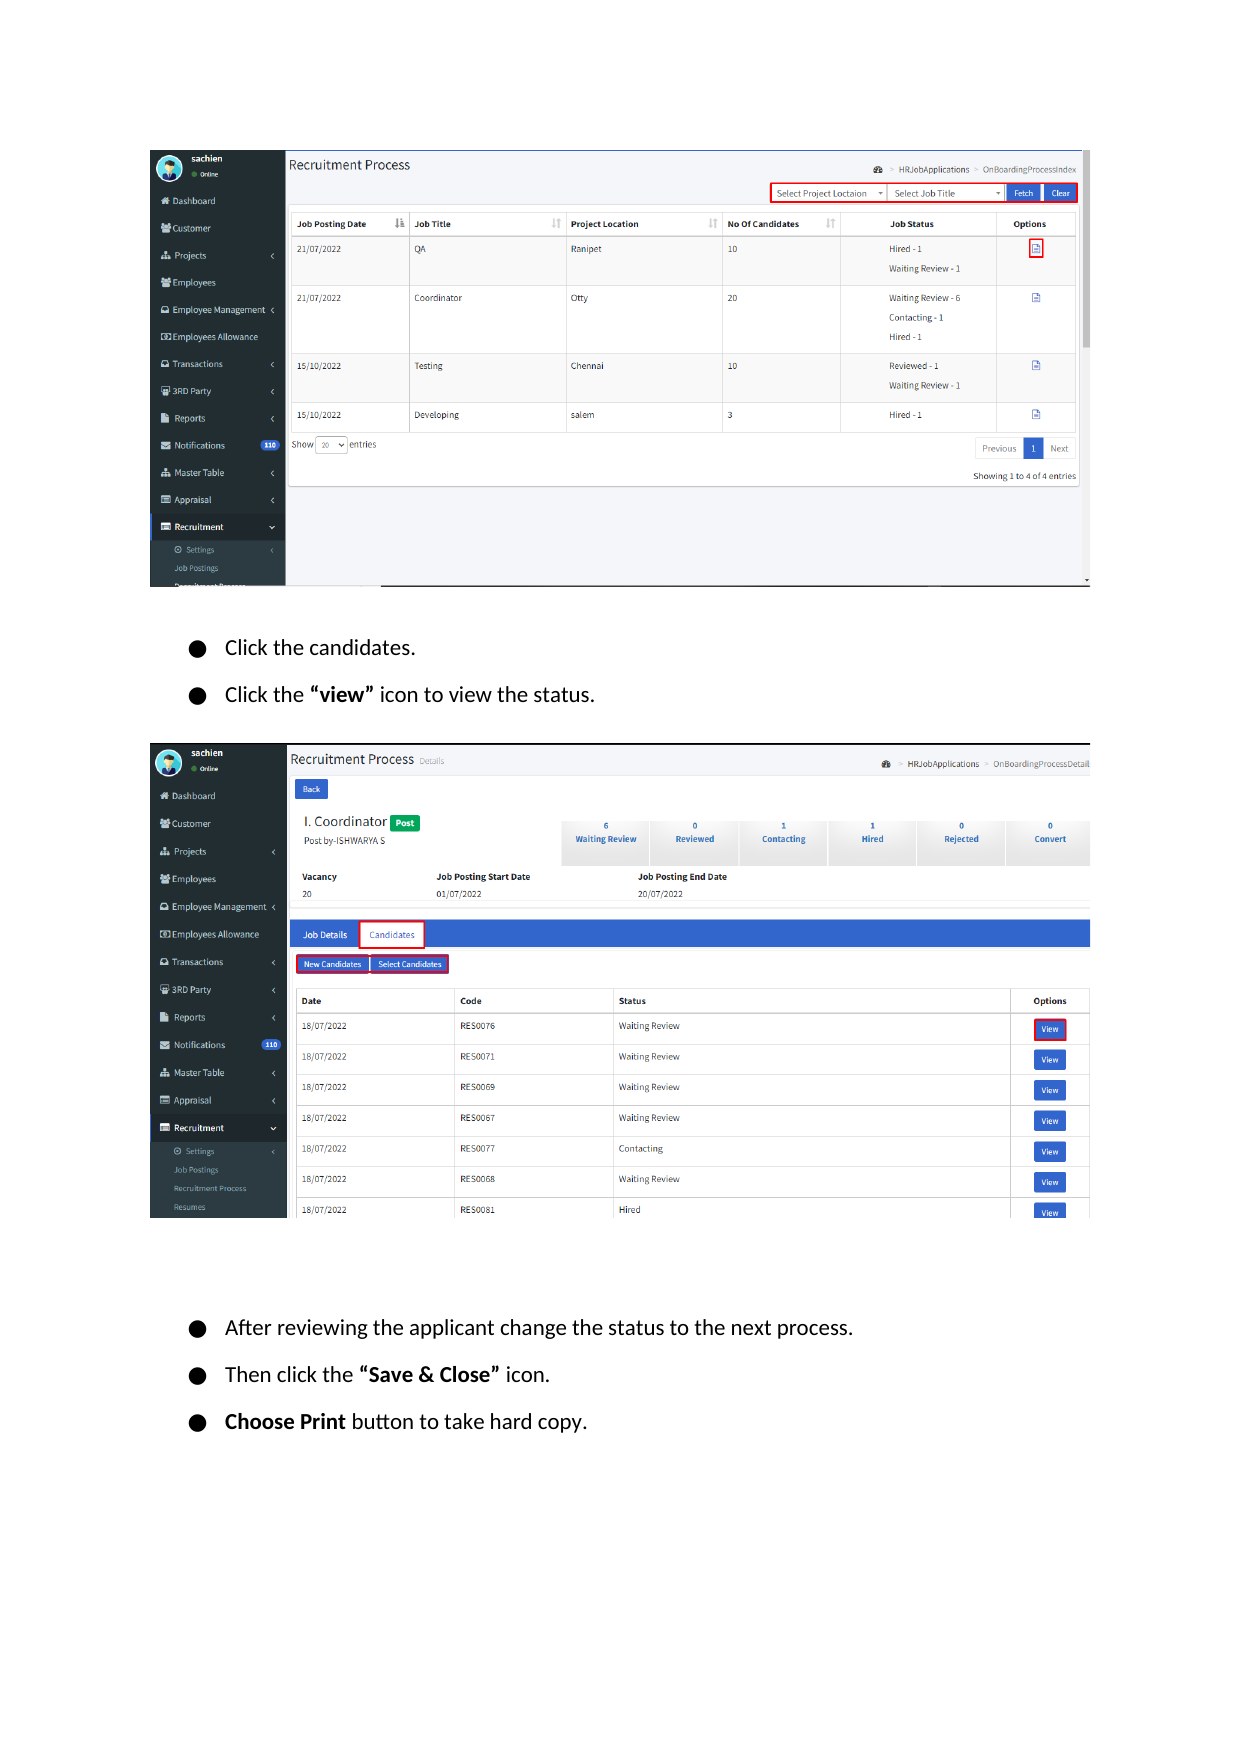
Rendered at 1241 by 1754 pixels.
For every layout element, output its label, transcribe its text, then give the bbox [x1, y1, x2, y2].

list Choose Print button to take hard copy. [187, 1396, 1090, 1443]
list After reviewing the applicant change the status to the next process. [187, 1302, 1090, 1349]
picture [150, 743, 1091, 1218]
picture [150, 150, 1091, 587]
list Click the candidates. [187, 622, 1090, 669]
list Then click the “Save & Close” icon. [187, 1349, 1090, 1396]
list Click the “view” icon to view the status. [187, 669, 1090, 716]
